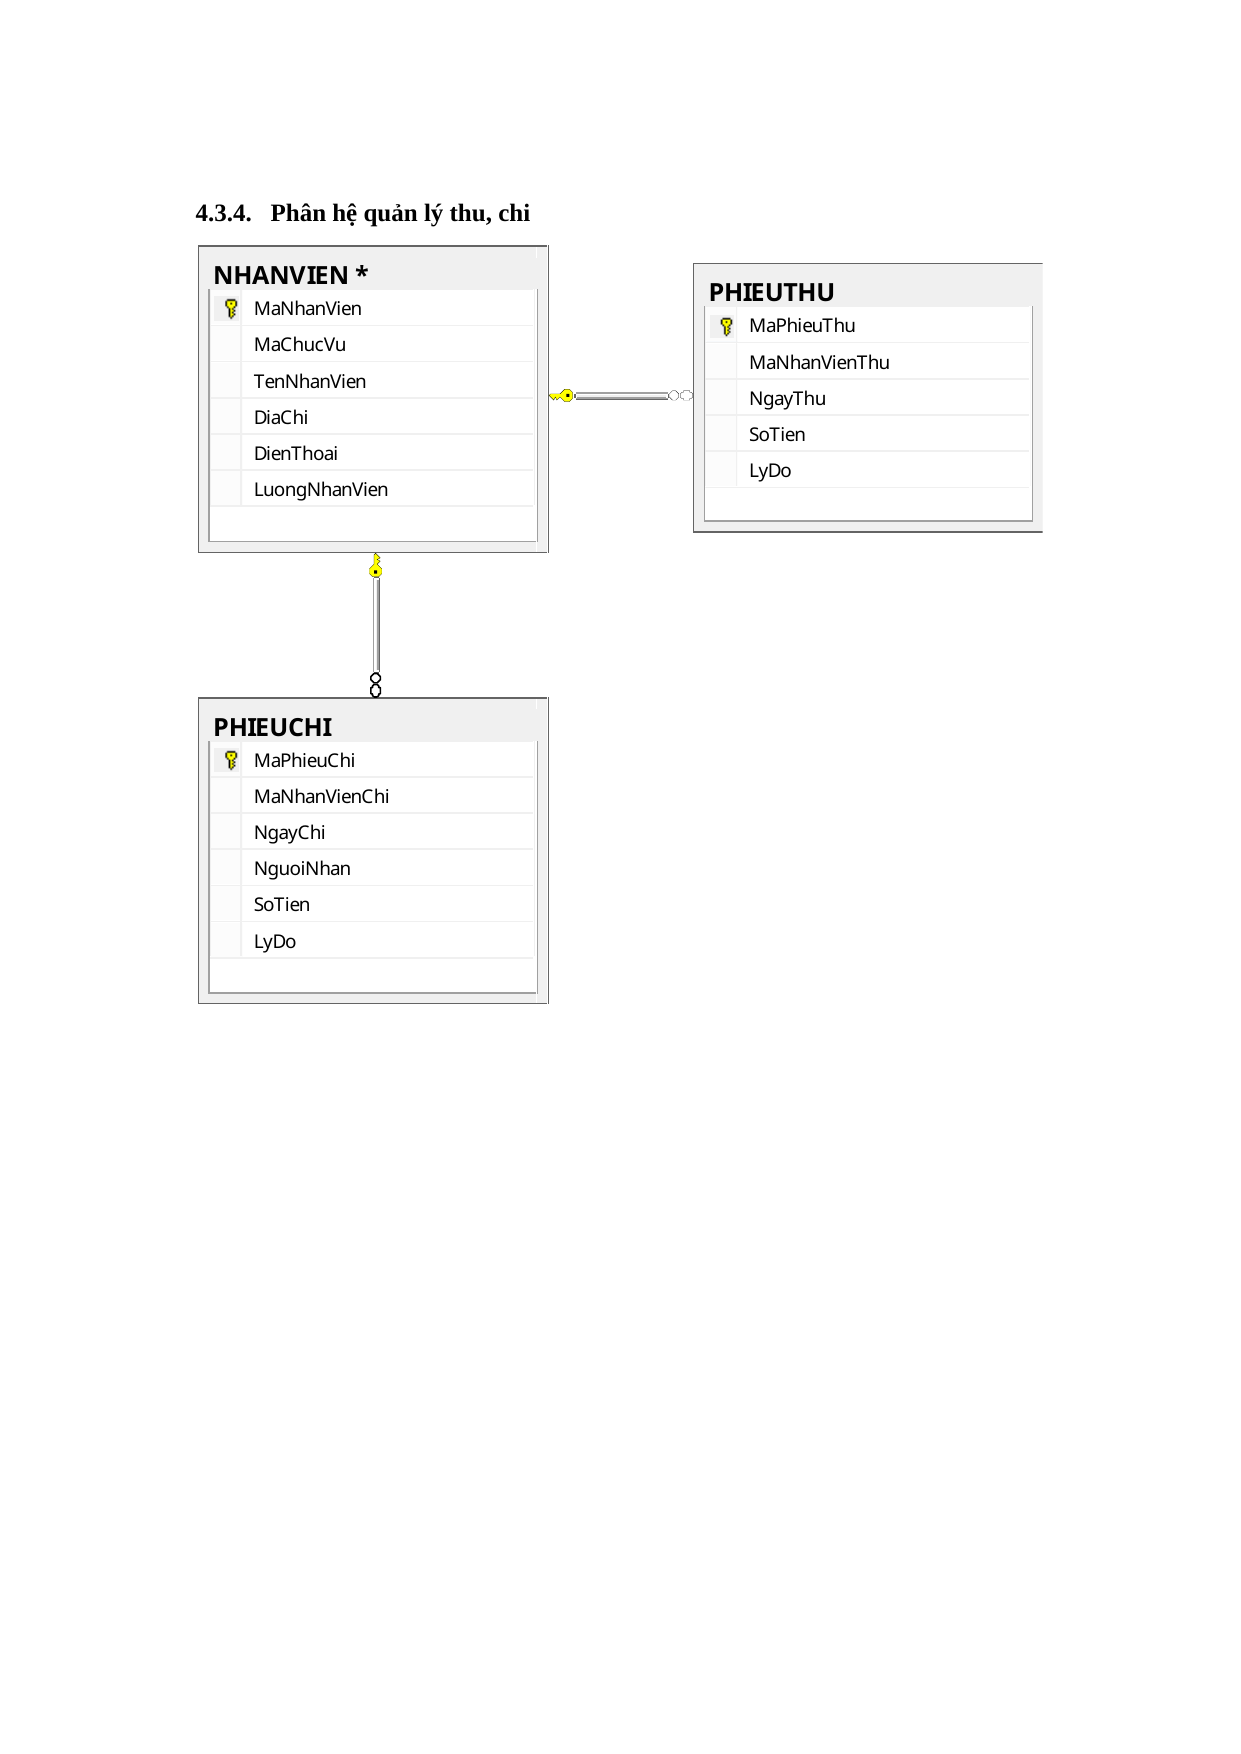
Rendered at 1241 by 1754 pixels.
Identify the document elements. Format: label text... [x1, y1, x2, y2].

list Phân hệ quản lý thu, chi [195, 198, 1090, 226]
